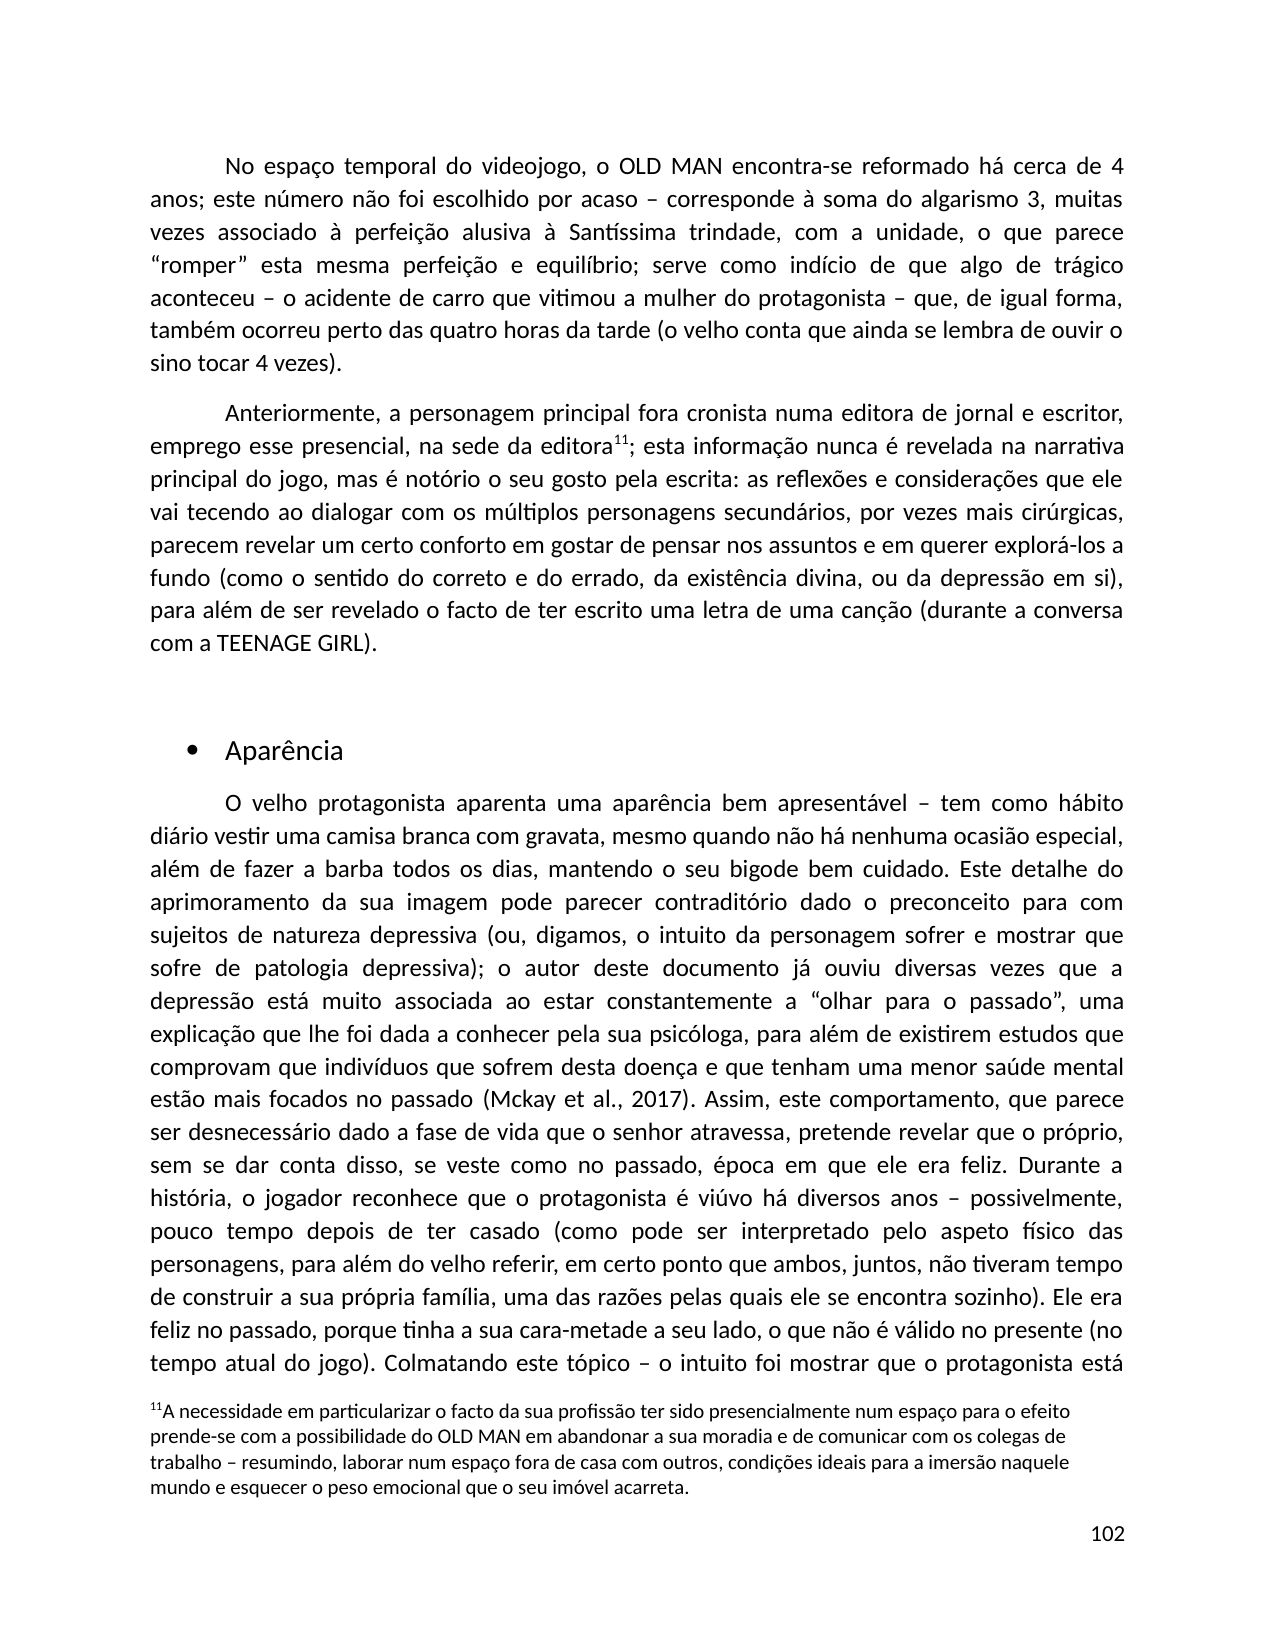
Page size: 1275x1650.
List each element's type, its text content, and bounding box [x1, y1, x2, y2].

list Aparência [187, 732, 1125, 768]
text Anteriormente, a personagem principal fora cronista numa editora de jornal e escritor, emprego esse presencial, na sede da editora; esta informação nunca é revelada na narrativa principal do jogo, mas é notório o seu gosto pela escrita: as reflexões e considerações que ele vai tecendo ao dialogar com os múltiplos personagens secundários, por vezes mais cirúrgicas, parecem revelar um certo conforto em gostar de pensar nos assuntos e em querer explorá-los a fundo (como o sentido do correto e do errado, da existência divina, ou da depressão em si), para além de ser revelado o facto de ter escrito uma letra de uma canção (durante a conversa com a TEENAGE GIRL). [150, 397, 1125, 658]
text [150, 787, 1125, 1377]
text No espaço temporal do videojogo, o OLD MAN encontra-se reformado há cerca de 4 anos; este número não foi escolhido por acaso – corresponde à soma do algarismo 3, muitas vezes associado à perfeição alusiva à Santíssima trindade, com a unidade, o que parece “romper” esta mesma perfeição e equilíbrio; serve como indício de que algo de trágico aconteceu – o acidente de carro que vitimou a mulher do protagonista – que, de igual forma, também ocorreu perto das quatro horas da tarde (o velho conta que ainda se lembra de ouvir o sino tocar 4 vezes). [150, 150, 1125, 378]
